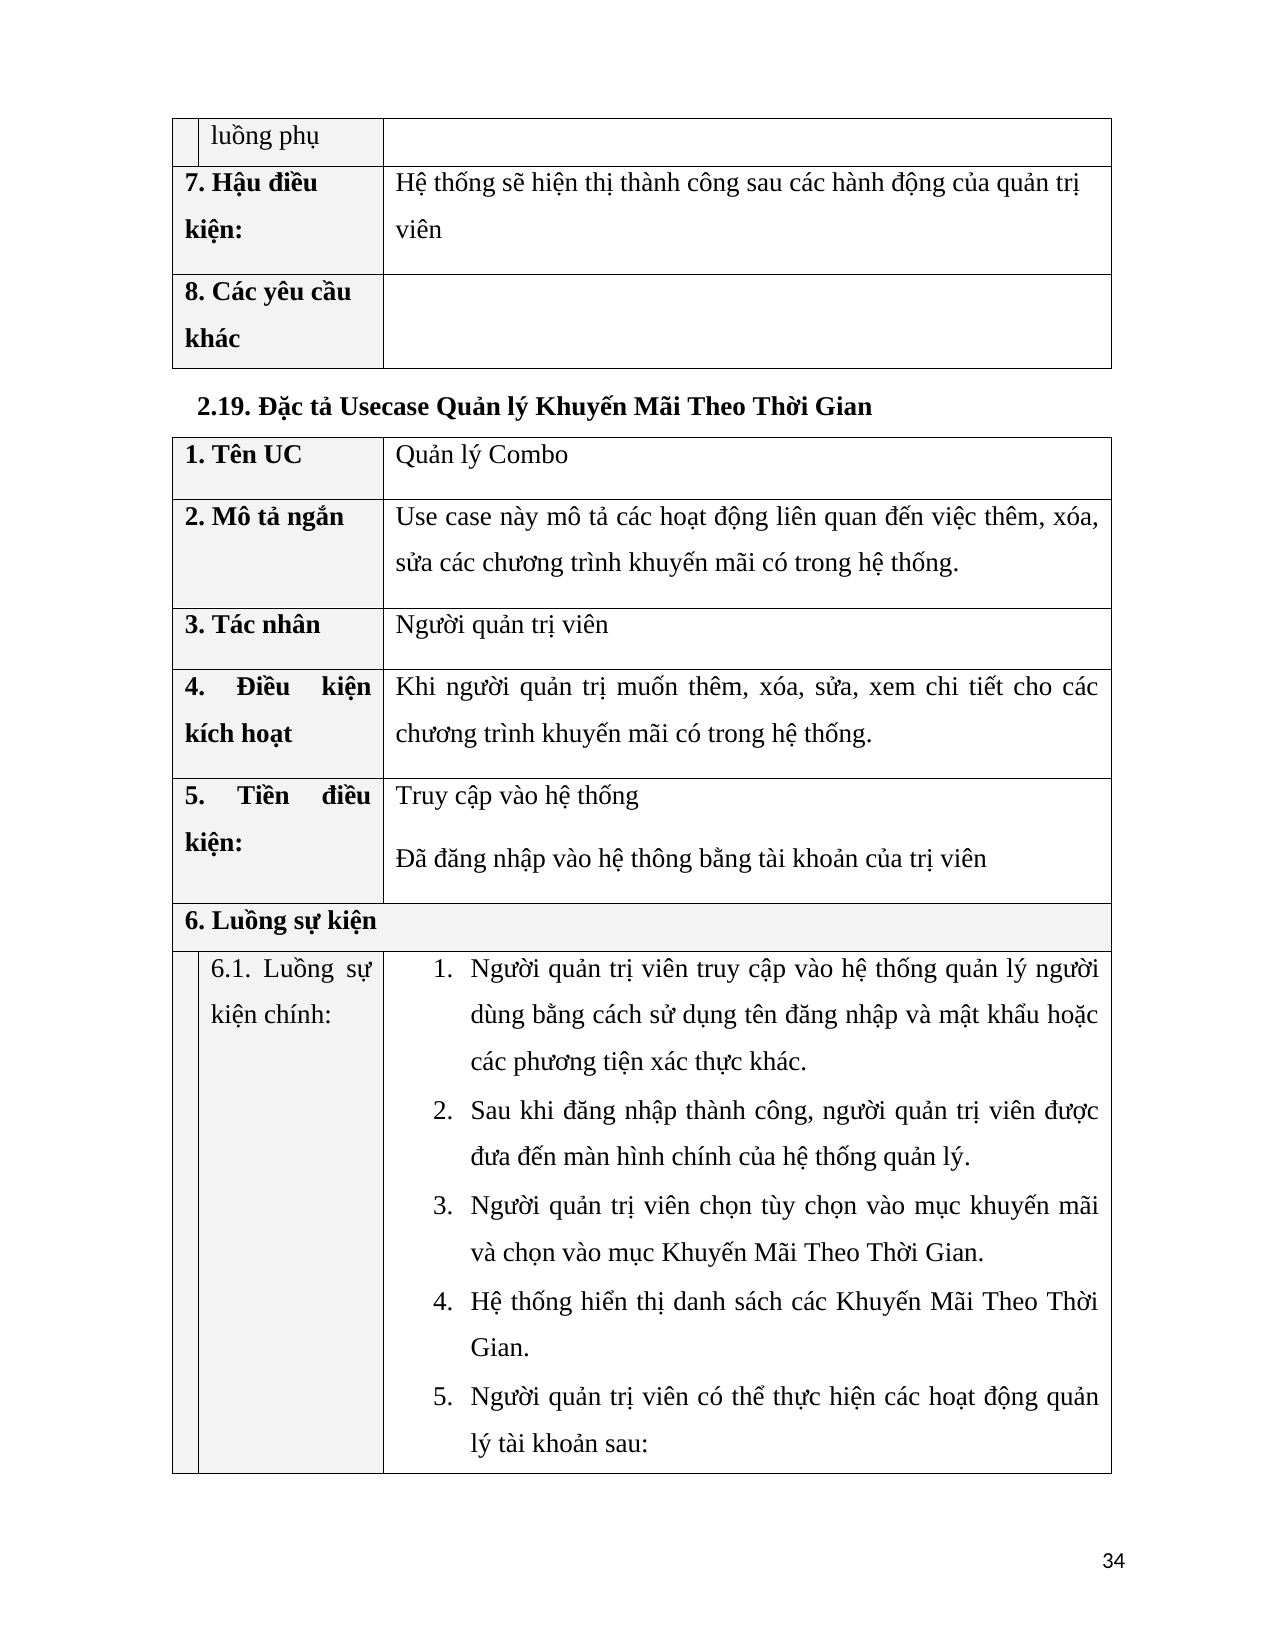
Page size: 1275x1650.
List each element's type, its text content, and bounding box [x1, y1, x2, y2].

table_cell 7. Hậu điều kiện: [173, 167, 383, 274]
table_header 1. Tên UC [173, 438, 383, 499]
table_cell 5. Tiền điều kiện: [173, 779, 383, 903]
table_cell [173, 952, 198, 1473]
table_cell 4. Điều kiện kích hoạt [173, 670, 383, 778]
table_cell Use case này mô tả các hoạt động liên quan đến việc thêm, xóa, sửa các chương trình khuyến mãi có trong hệ thống. [384, 500, 1111, 607]
table_cell [384, 275, 1111, 368]
table_cell 6. Luồng sự kiện [173, 904, 1111, 951]
table_cell 8. Các yêu cầu khác [173, 275, 383, 368]
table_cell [199, 119, 383, 166]
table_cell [384, 952, 1111, 1473]
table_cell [199, 952, 383, 1473]
subtitle Đặc tả Usecase Quản lý Khuyến Mãi Theo Thời Gian [197, 390, 1125, 421]
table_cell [384, 119, 1111, 166]
table_cell 3. Tác nhân [173, 609, 383, 669]
table_header Quản lý Combo [384, 438, 1111, 499]
table_cell Truy cập vào hệ thống Đã đăng nhập vào hệ thông bằng tài khoản của trị viên [384, 779, 1111, 903]
table_cell Người quản trị viên [384, 609, 1111, 669]
table_cell Khi người quản trị muốn thêm, xóa, sửa, xem chi tiết cho các chương trình khuyến mãi có trong hệ thống. [384, 670, 1111, 778]
table_cell Hệ thống sẽ hiện thị thành công sau các hành động của quản trị viên [384, 167, 1111, 274]
table_cell 2. Mô tả ngắn [173, 500, 383, 607]
